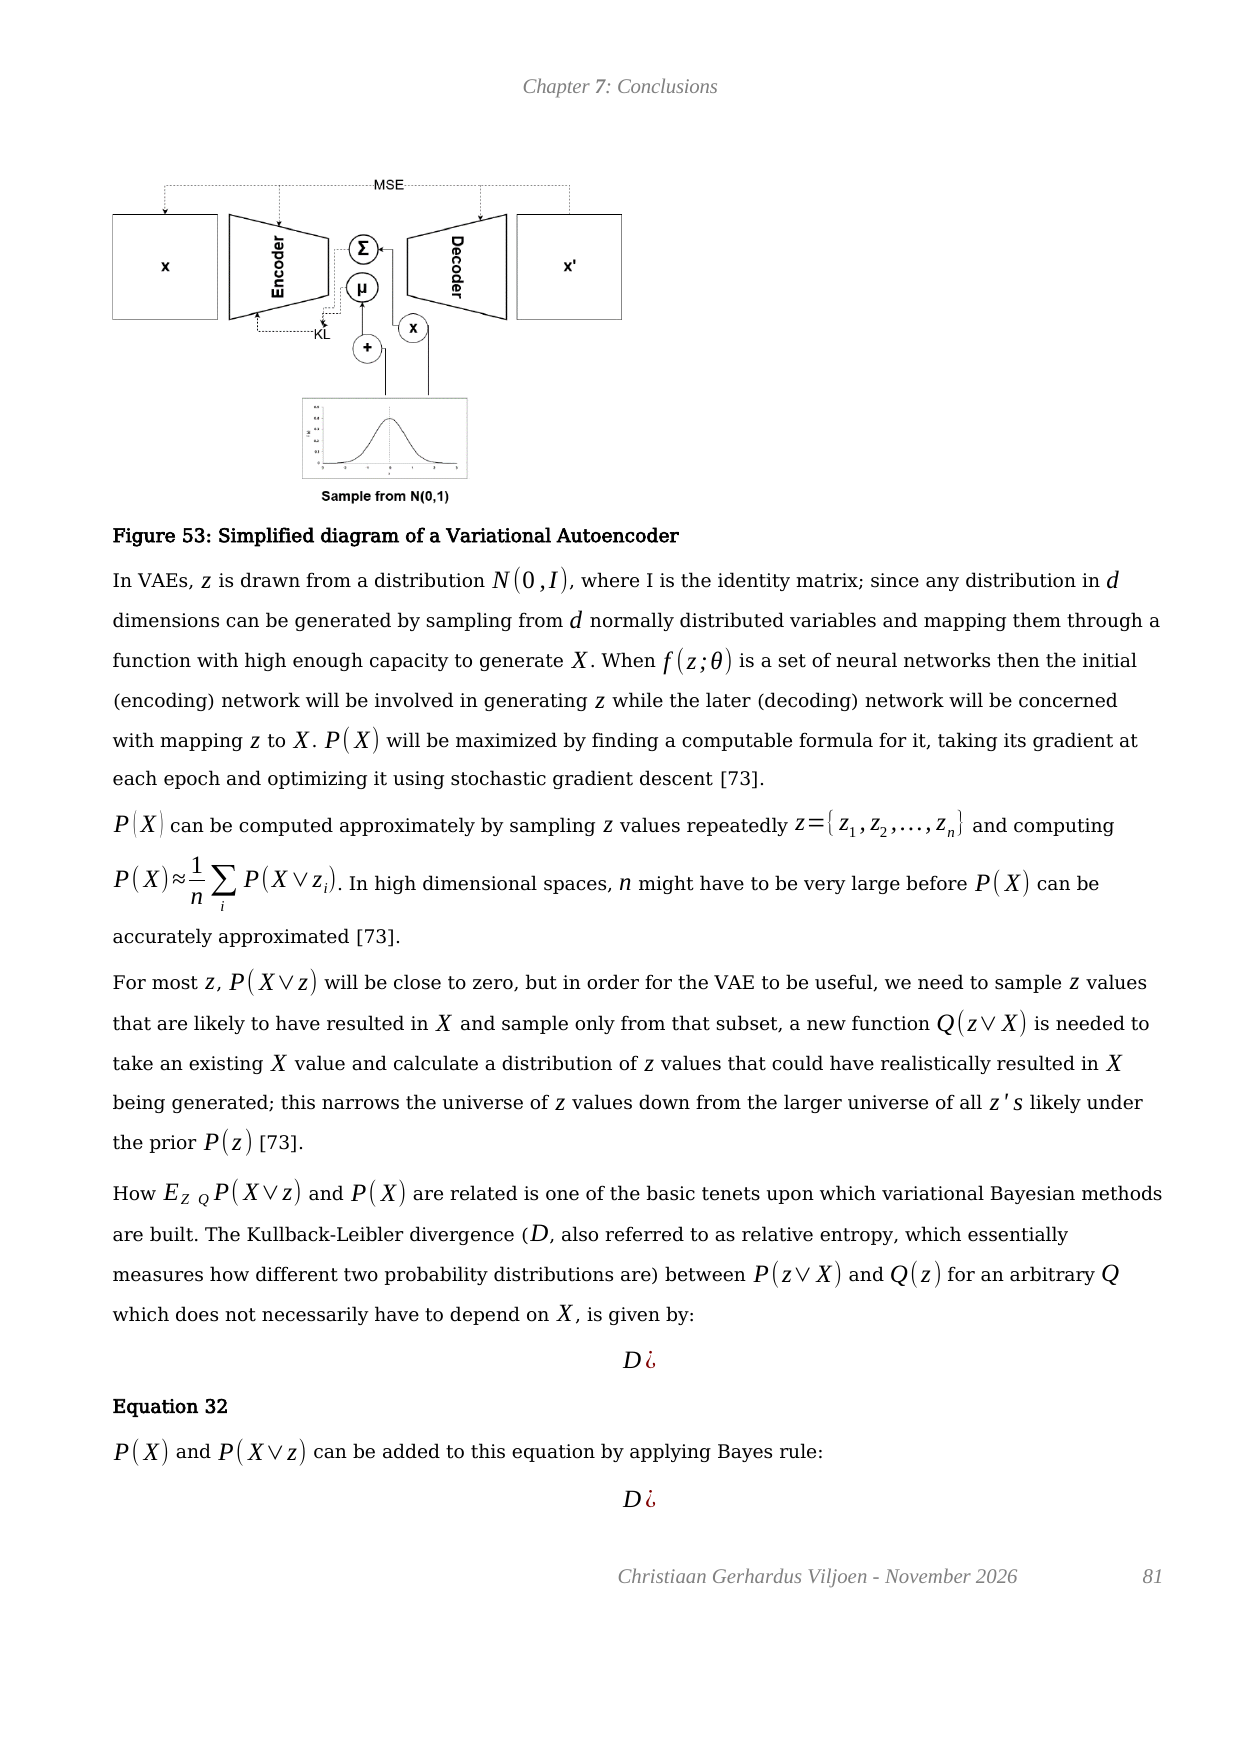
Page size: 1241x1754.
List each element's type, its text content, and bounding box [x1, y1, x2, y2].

text In VAEs, is drawn from a distribution , where I is the identity matrix; since any distribution in dimensions can be generated by sampling from normally distributed variables and mapping them through a function with high enough capacity to generate . When is a set of neural networks then the initial (encoding) network will be involved in generating while the later (decoding) network will be concerned with mapping to . will be maximized by finding a computable formula for it, taking its gradient at each epoch and optimizing it using stochastic gradient descent . [112, 565, 1165, 789]
text How and are related is one of the basic tenets upon which variational Bayesian methods are built. The Kullback-Leibler divergence (, also referred to as relative entropy, which essentially measures how different two probability distributions are) between and for an arbitrary which does not necessarily have to depend on , is given by: [112, 1177, 1165, 1327]
picture [112, 177, 622, 504]
text Equation 32 [112, 1394, 1165, 1417]
text can be computed approximately by sampling values repeatedly and computing . In high dimensional spaces, might have to be very large before can be accurately approximated . [112, 809, 1165, 947]
text For most , will be close to zero, but in order for the VAE to be useful, we need to sample values that are likely to have resulted in and sample only from that subset, a new function is needed to take an existing value and calculate a distribution of values that could have realistically resulted in being generated; this narrows the universe of values down from the larger universe of all likely under the prior . [112, 967, 1165, 1157]
text Figure 53: Simplified diagram of a Variational Autoencoder [112, 523, 1165, 546]
text and can be added to this equation by applying Bayes rule: [112, 1436, 1165, 1466]
